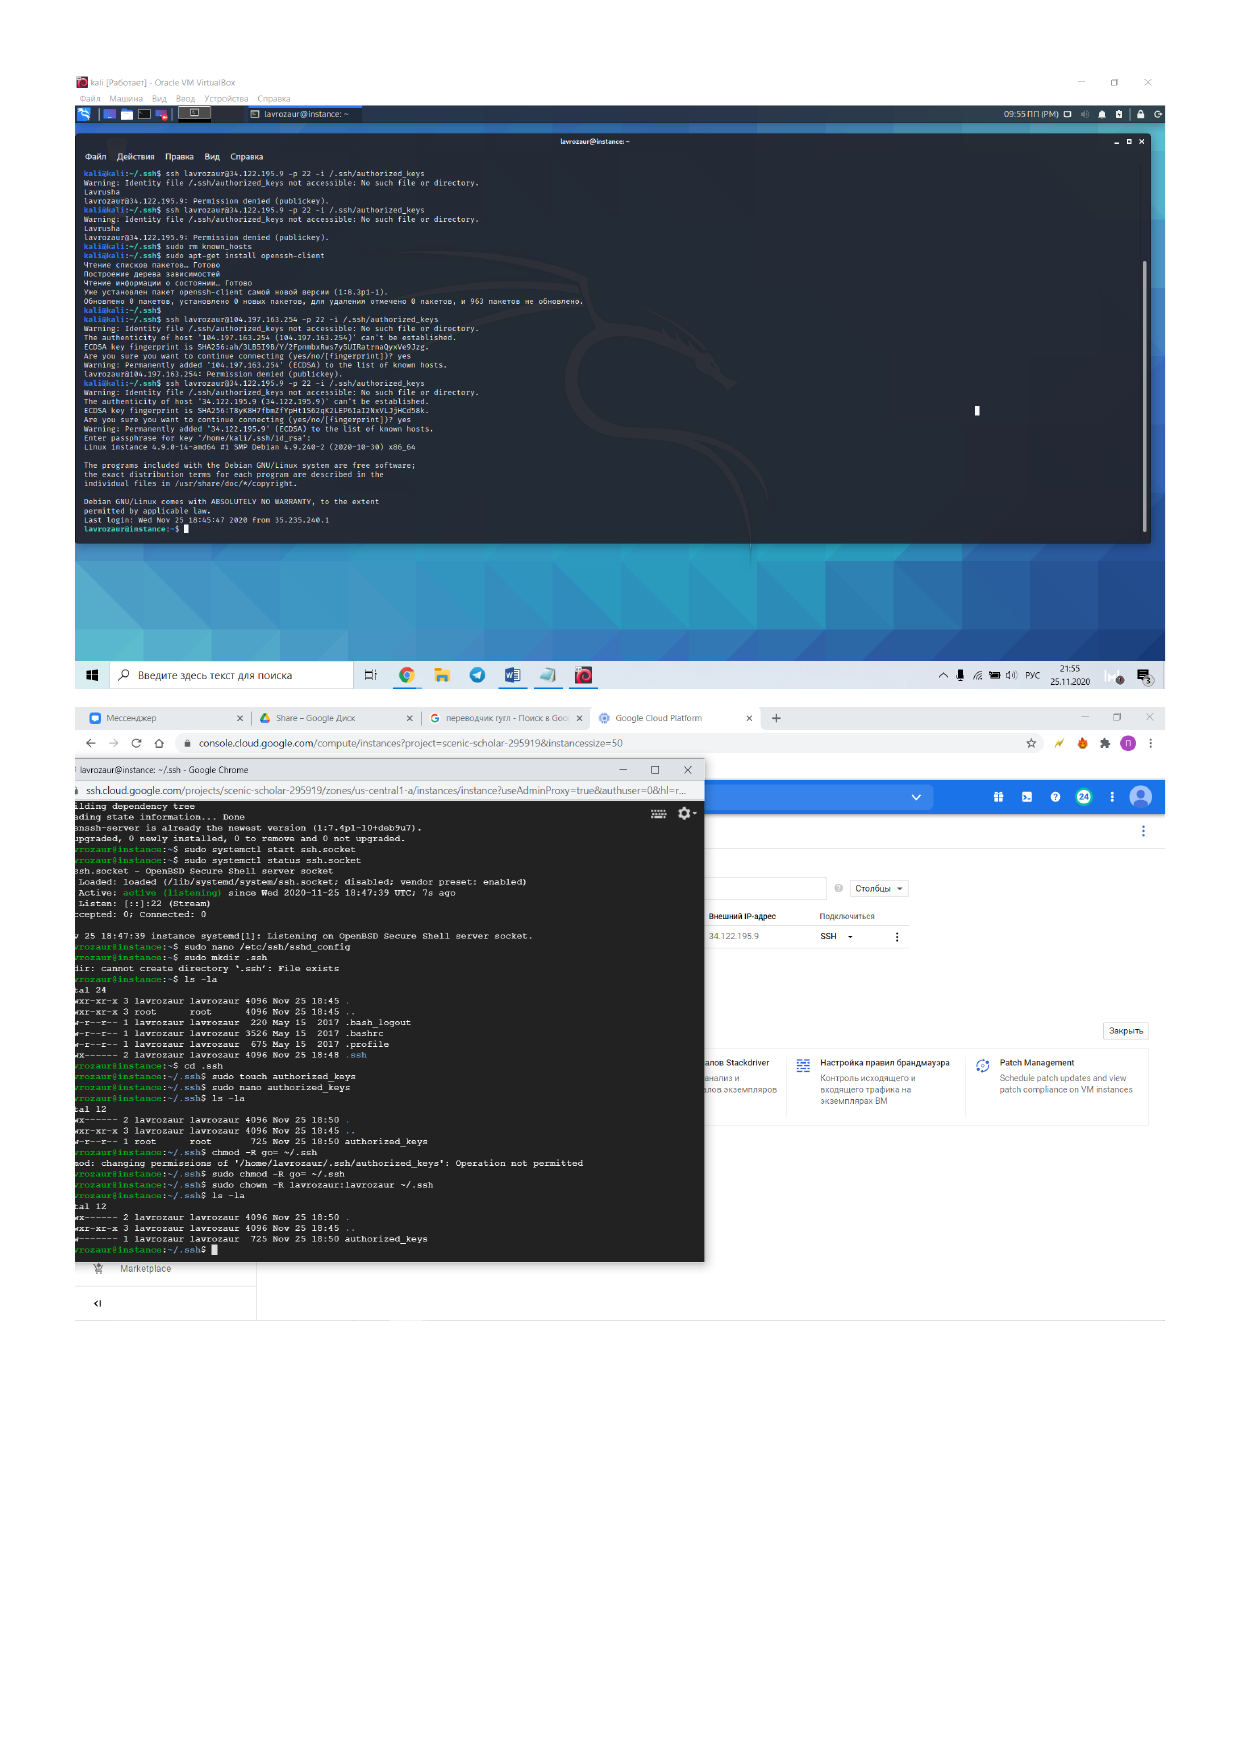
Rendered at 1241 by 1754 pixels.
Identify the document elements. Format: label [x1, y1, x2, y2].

picture [75, 707, 1166, 1321]
picture [75, 75, 1166, 689]
